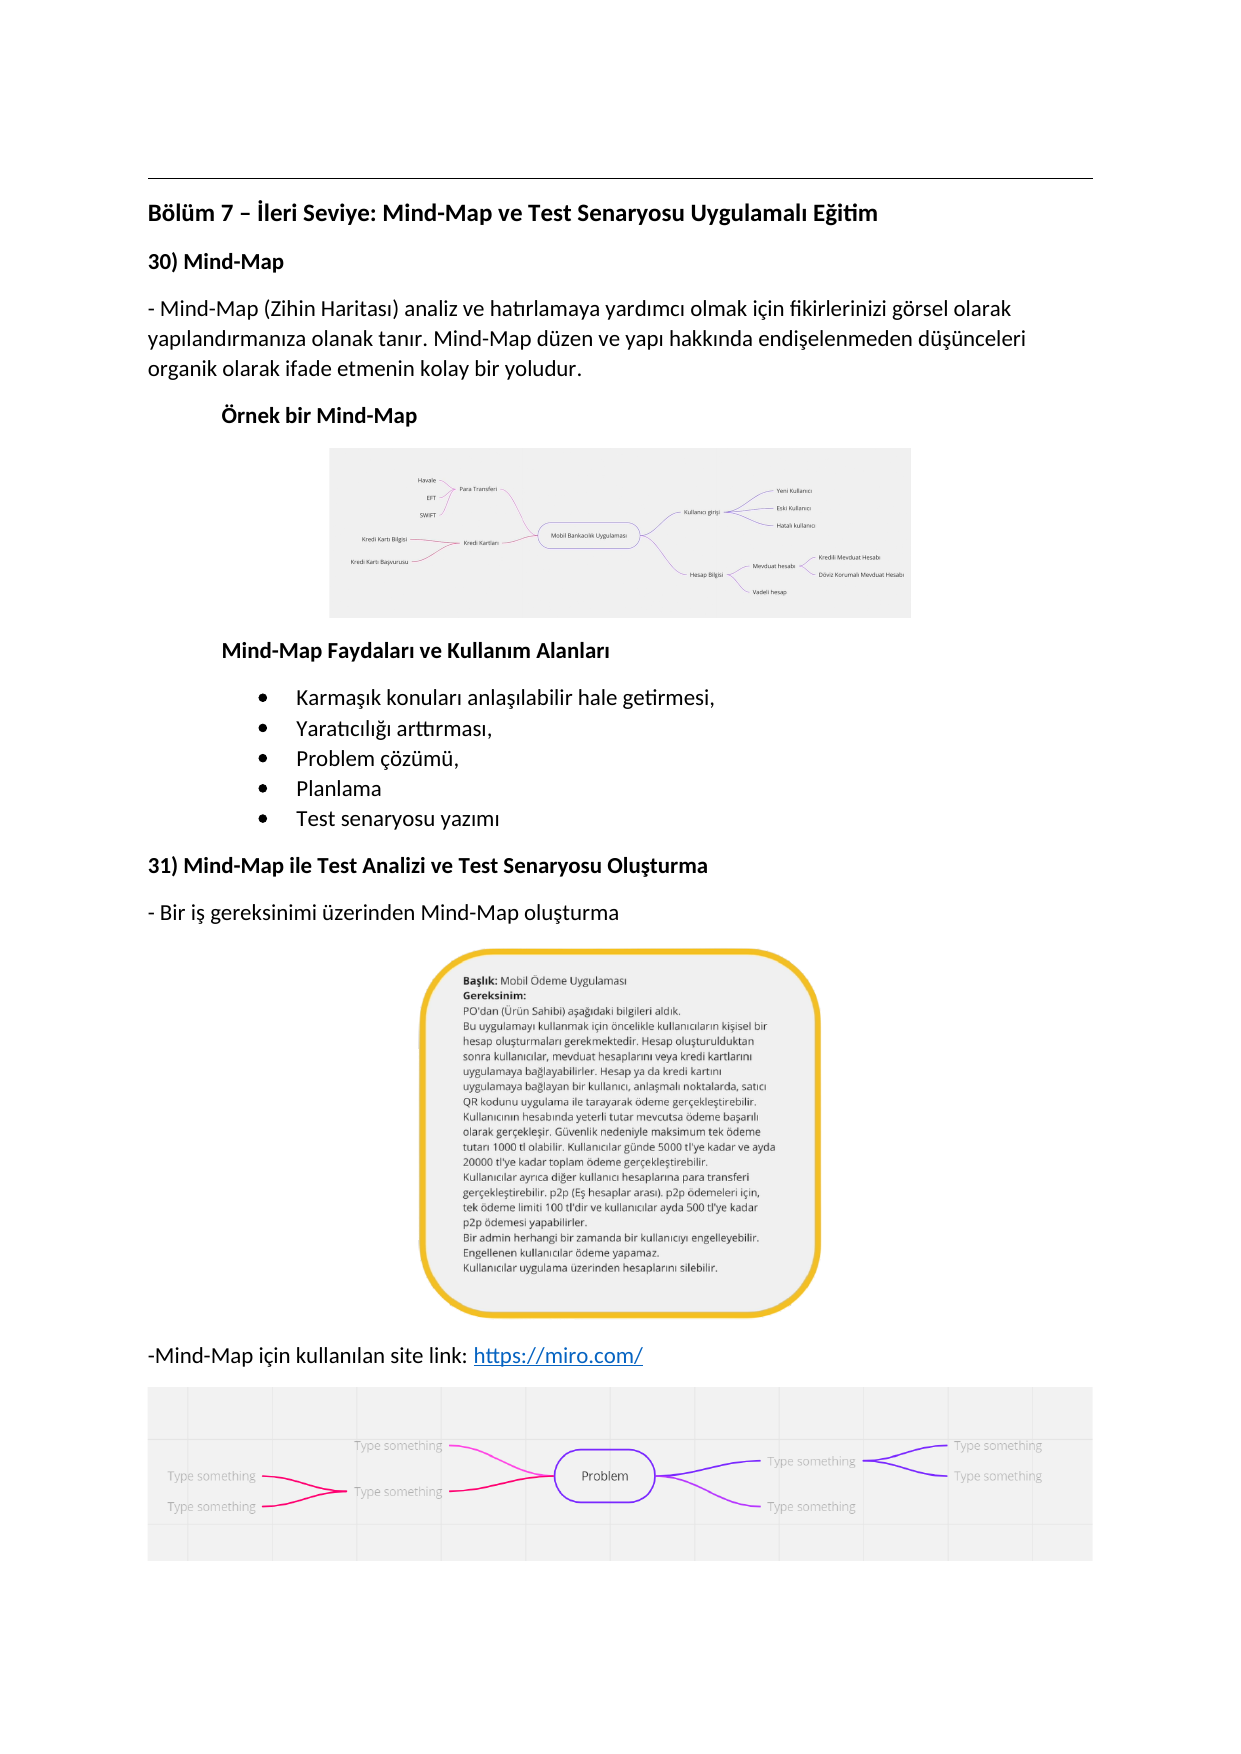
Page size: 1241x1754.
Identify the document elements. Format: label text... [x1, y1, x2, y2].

list Test senaryosu yazımı [259, 804, 1093, 832]
list Karmaşık konuları anlaşılabilir hale getirmesi, [259, 683, 1093, 711]
text Bölüm 7 – İleri Seviye: Mind-Map ve Test Senaryosu Uygulamalı Eğitim [148, 198, 1093, 228]
text - Mind-Map (Zihin Haritası) analiz ve hatırlamaya yardımcı olmak için fikirlerinizi görsel olarak yapılandırmanıza olanak tanır. Mind-Map düzen ve yapı hakkında endişelenmeden düşünceleri organik olarak ifade etmenin kolay bir yoludur. [148, 294, 1093, 382]
picture [329, 448, 911, 618]
list Yaratıcılığı arttırması, [259, 714, 1093, 742]
picture [147, 1387, 1093, 1561]
text 31) Mind-Map ile Test Analizi ve Test Senaryosu Oluşturma [148, 851, 1093, 879]
text Örnek bir Mind-Map [148, 401, 1093, 429]
text - Bir iş gereksinimi üzerinden Mind-Map oluşturma [148, 898, 1093, 926]
text -Mind-Map için kullanılan site link: https://miro.com/ [148, 1341, 1093, 1369]
list Planlama [259, 774, 1093, 802]
picture [414, 945, 827, 1322]
text 30) Mind-Map [148, 247, 1093, 275]
text Mind-Map Faydaları ve Kullanım Alanları [148, 637, 1093, 664]
list Problem çözümü, [259, 744, 1093, 772]
